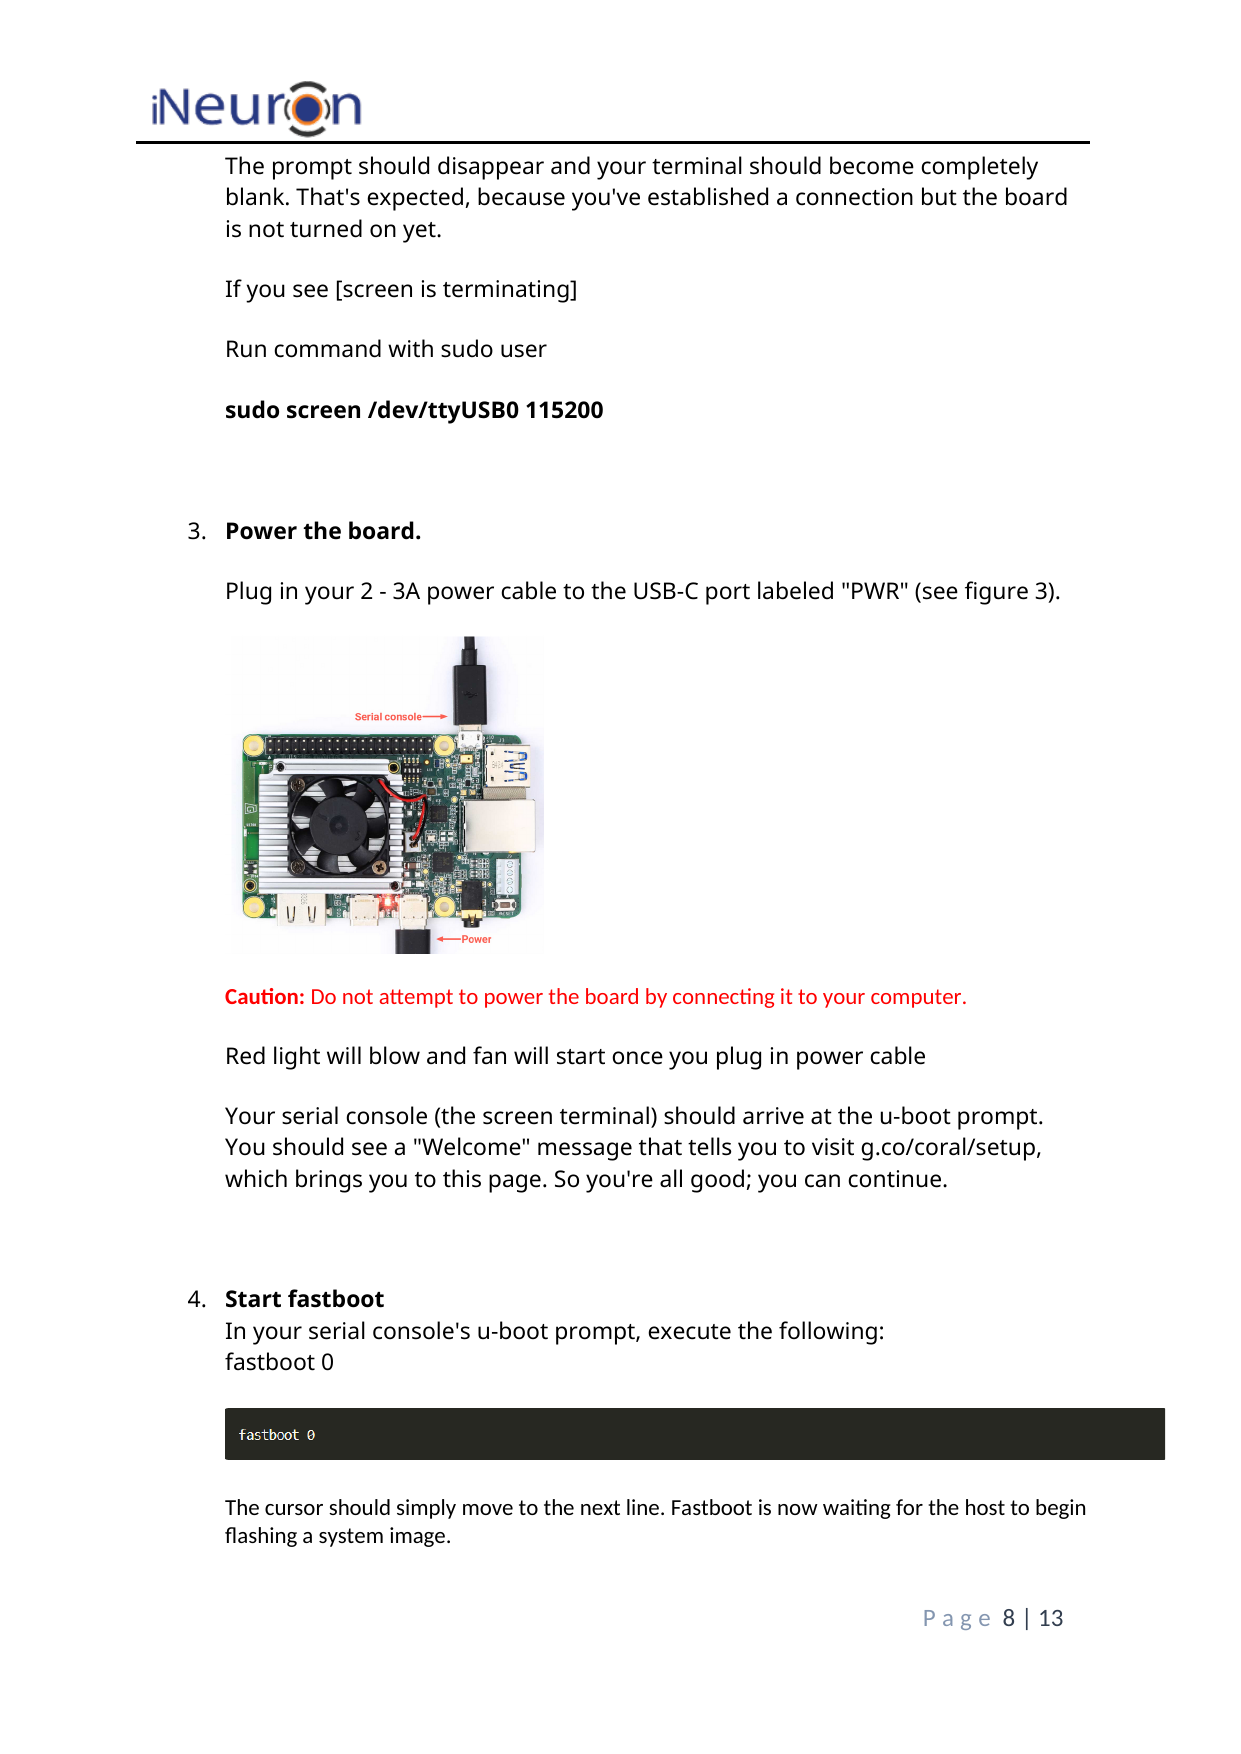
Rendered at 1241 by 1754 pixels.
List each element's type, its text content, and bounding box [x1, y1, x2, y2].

text Run command with sudo user [225, 333, 1090, 364]
list In your serial console's u-boot prompt, execute the following: [225, 1314, 1090, 1346]
picture [225, 635, 544, 954]
list The cursor should simply move to the next line. Fastboot is now waiting for the host to begin flashing a system image. [225, 1493, 1090, 1549]
picture [225, 1408, 1166, 1463]
list Start fastboot [187, 1283, 1090, 1314]
list Power the board. [187, 514, 1090, 546]
text Caution: Do not attempt to power the board by connecting it to your computer. [225, 982, 1090, 1010]
text If you see [screen is terminating] [225, 273, 1090, 304]
text Your serial console (the screen terminal) should arrive at the u-boot prompt. You should see a "Welcome" message that tells you to visit g.co/coral/setup, which brings you to this page. So you're all good; you can continue. [225, 1100, 1090, 1194]
text The prompt should disappear and your terminal should become completely blank. That's expected, because you've established a connection but the board is not turned on yet. [225, 150, 1090, 244]
text sudo screen /dev/ttyUSB0 115200 [225, 394, 1090, 425]
text Plug in your 2 - 3A power cable to the USB-C port labeled "PWR" (see figure 3). [225, 575, 1090, 606]
text Red light will blow and fan will start once you plug in power cable [225, 1039, 1090, 1071]
list fastboot 0 [225, 1346, 1090, 1377]
picture [150, 73, 365, 139]
